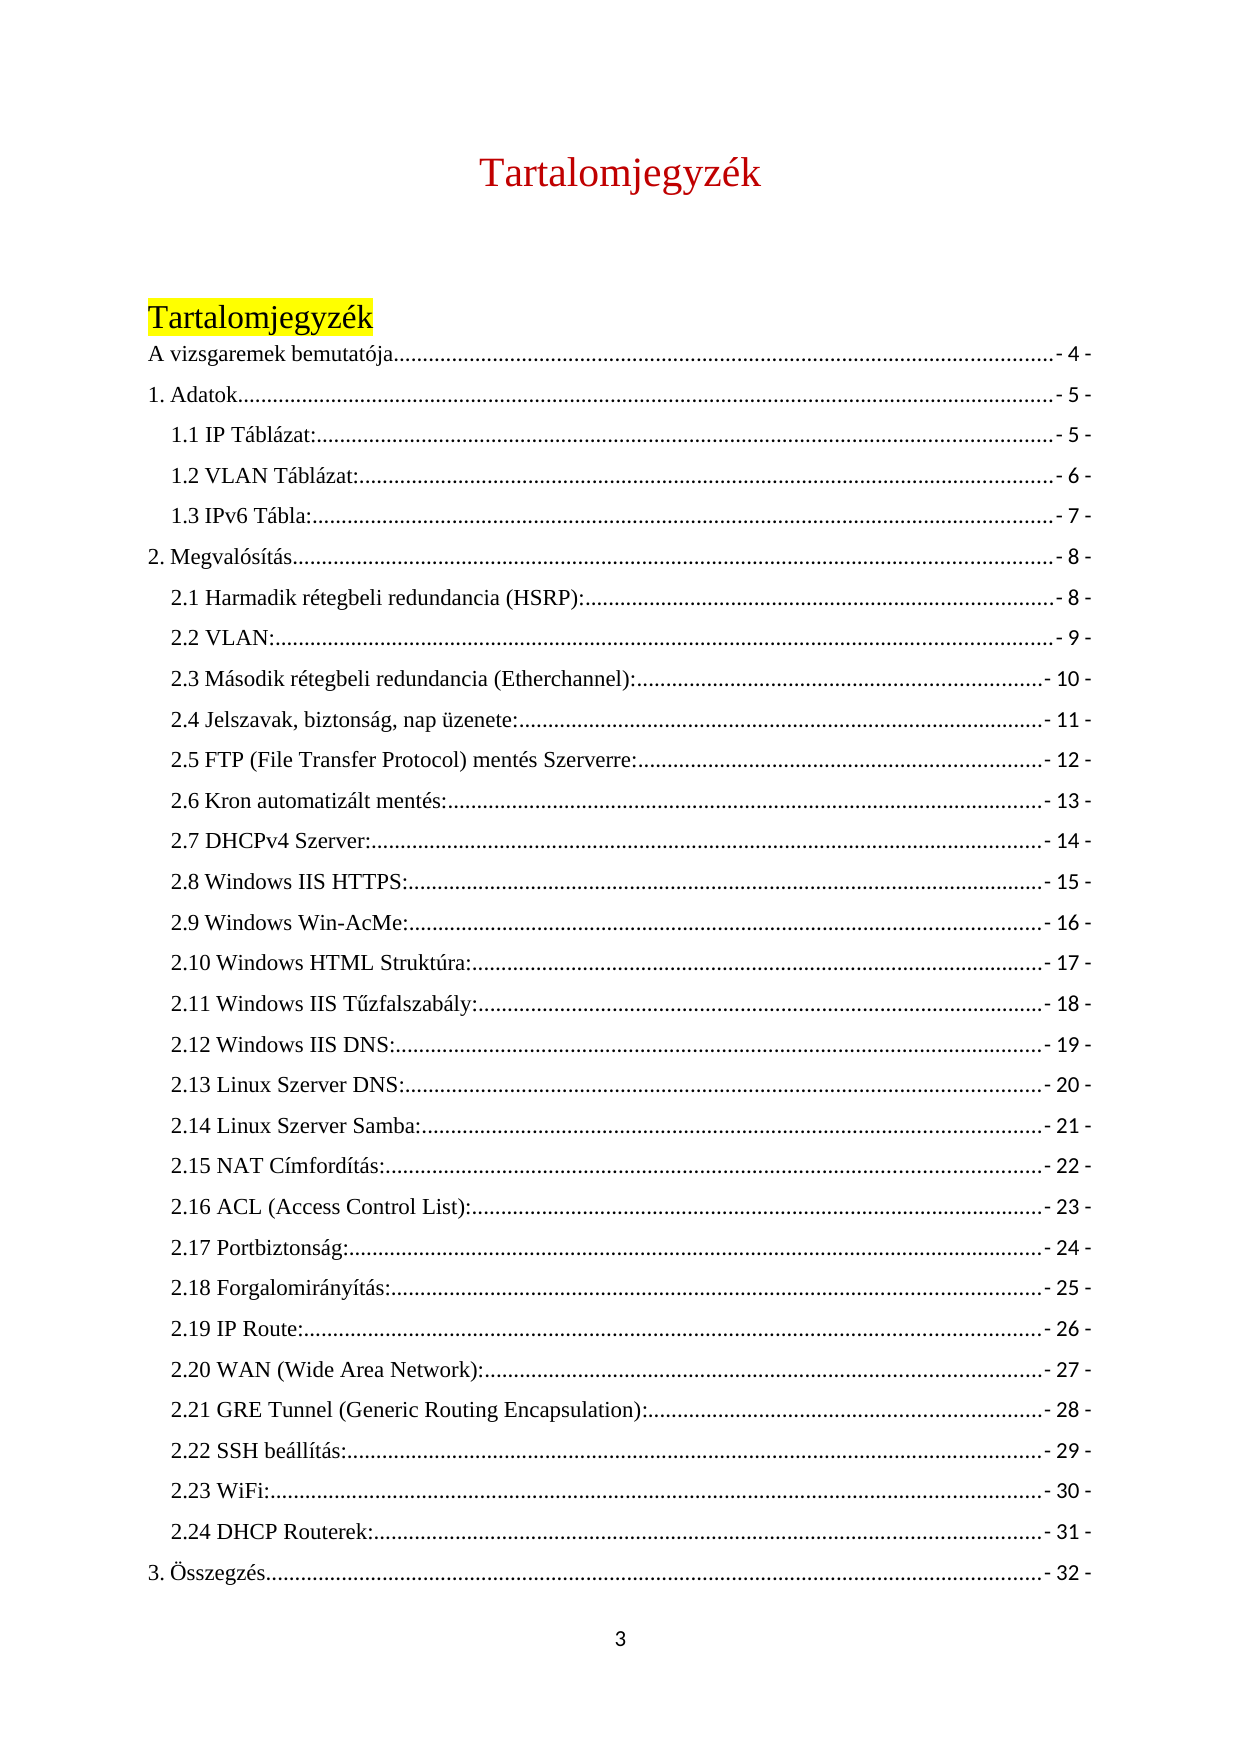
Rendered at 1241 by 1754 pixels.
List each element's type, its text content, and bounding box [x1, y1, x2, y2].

subtitle Tartalomjegyzék [148, 148, 1093, 196]
